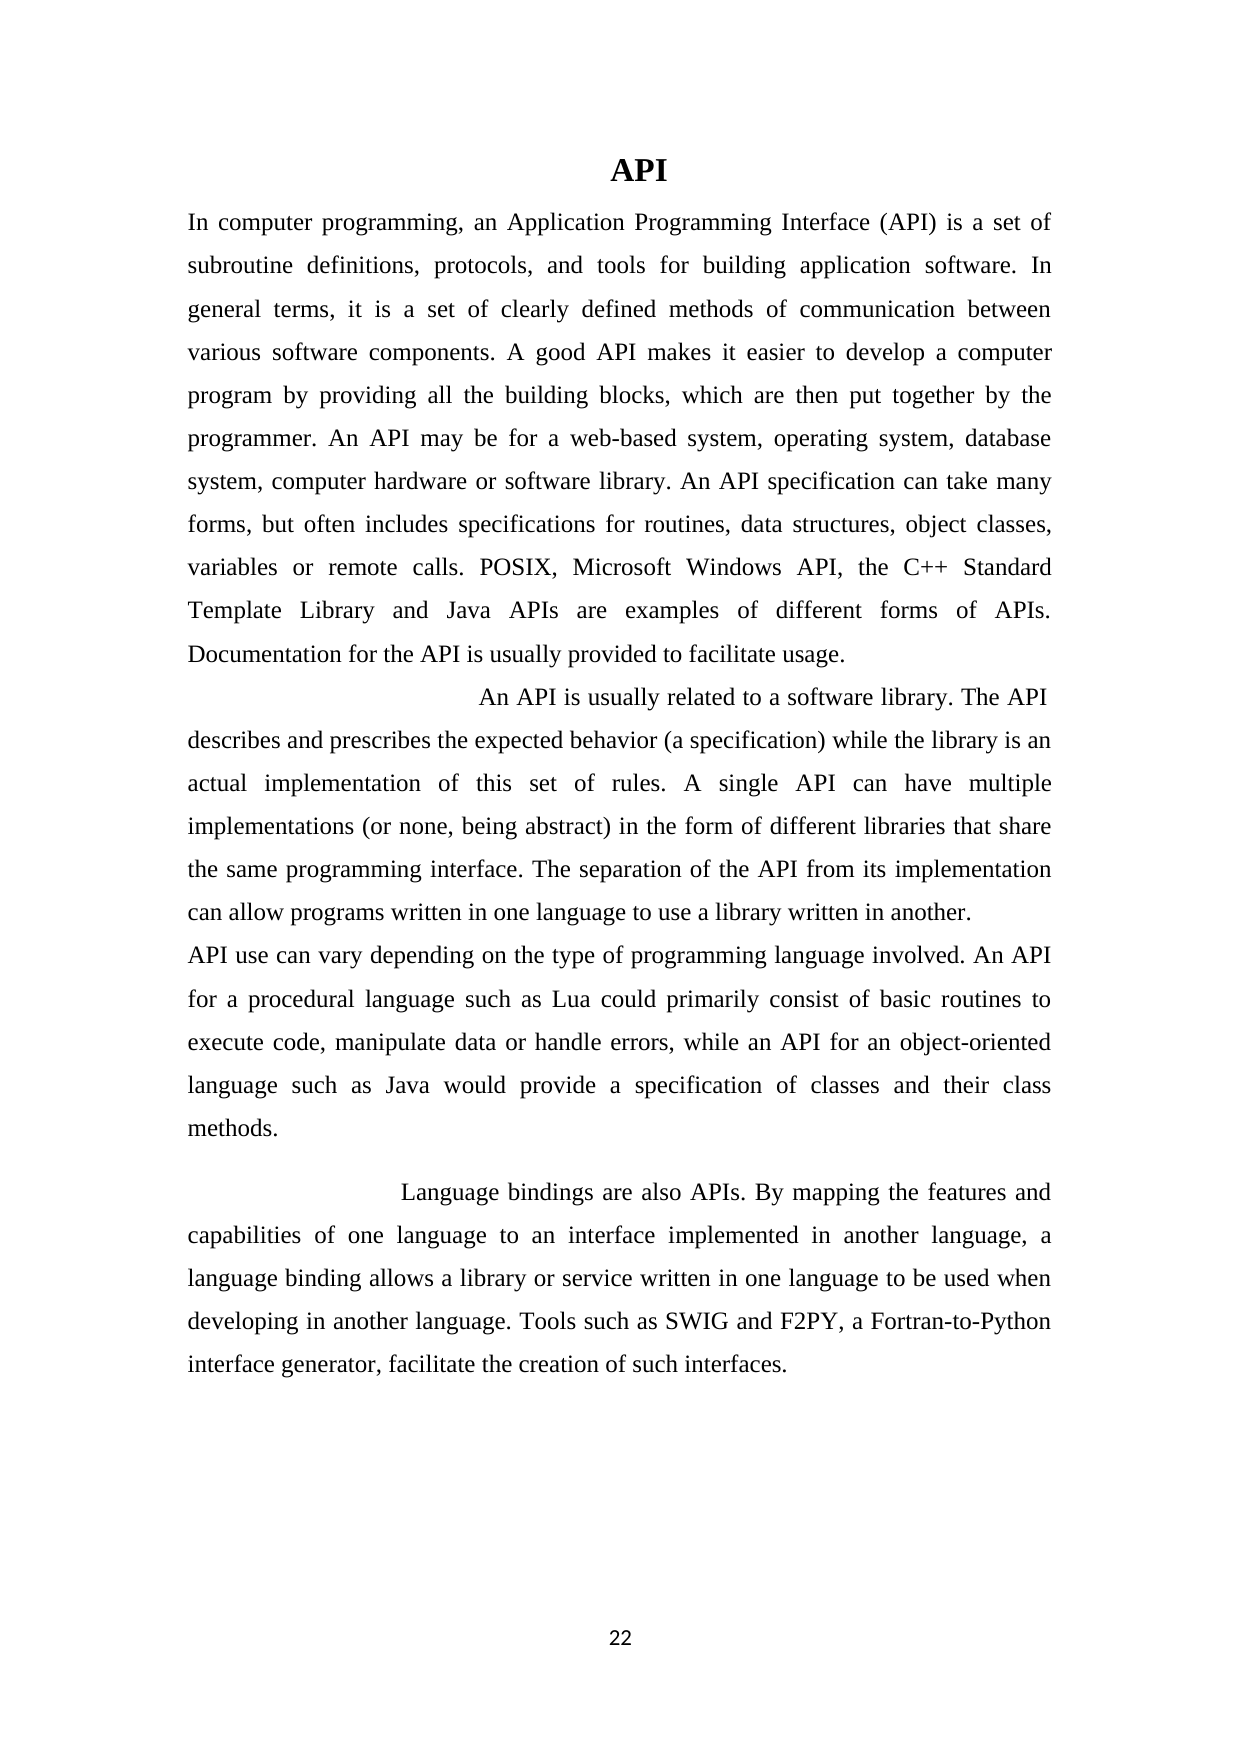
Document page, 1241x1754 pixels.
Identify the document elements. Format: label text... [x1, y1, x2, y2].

list An API is usually related to a software library. The API describes and prescribes the expected behavior (a specification) while the library is an actual implementation of this set of rules. A single API can have multiple implementations (or none, being abstract) in the form of different libraries that share the same programming interface. The separation of the API from its implementation can allow programs written in one language to use a library written in another. [187, 682, 1053, 926]
list API use can vary depending on the type of programming language involved. An API for a procedural language such as Lua could primarily consist of basic routines to execute code, manipulate data or handle errors, while an API for an object-oriented language such as Java would provide a specification of classes and their class methods. [187, 941, 1053, 1142]
list In computer programming, an Application Programming Interface (API) is a set of subroutine definitions, protocols, and tools for building application software. In general terms, it is a set of clearly defined methods of communication between various software components. A good API makes it easier to develop a computer program by providing all the building blocks, which are then put together by the programmer. An API may be for a web-based system, operating system, database system, computer hardware or software library. An API specification can take many forms, but often includes specifications for routines, data structures, object classes, variables or remote calls. POSIX, Microsoft Windows API, the C++ Standard Template Library and Java APIs are examples of different forms of APIs. Documentation for the API is usually provided to facilitate usage. [187, 207, 1053, 667]
list API [225, 150, 1053, 188]
text Language bindings are also APIs. By mapping the features and capabilities of one language to an interface implemented in another language, a language binding allows a library or service written in one language to be used when developing in another language. Tools such as SWIG and F2PY, a Fortran-to-Python interface generator, facilitate the creation of such interfaces. [187, 1177, 1053, 1378]
